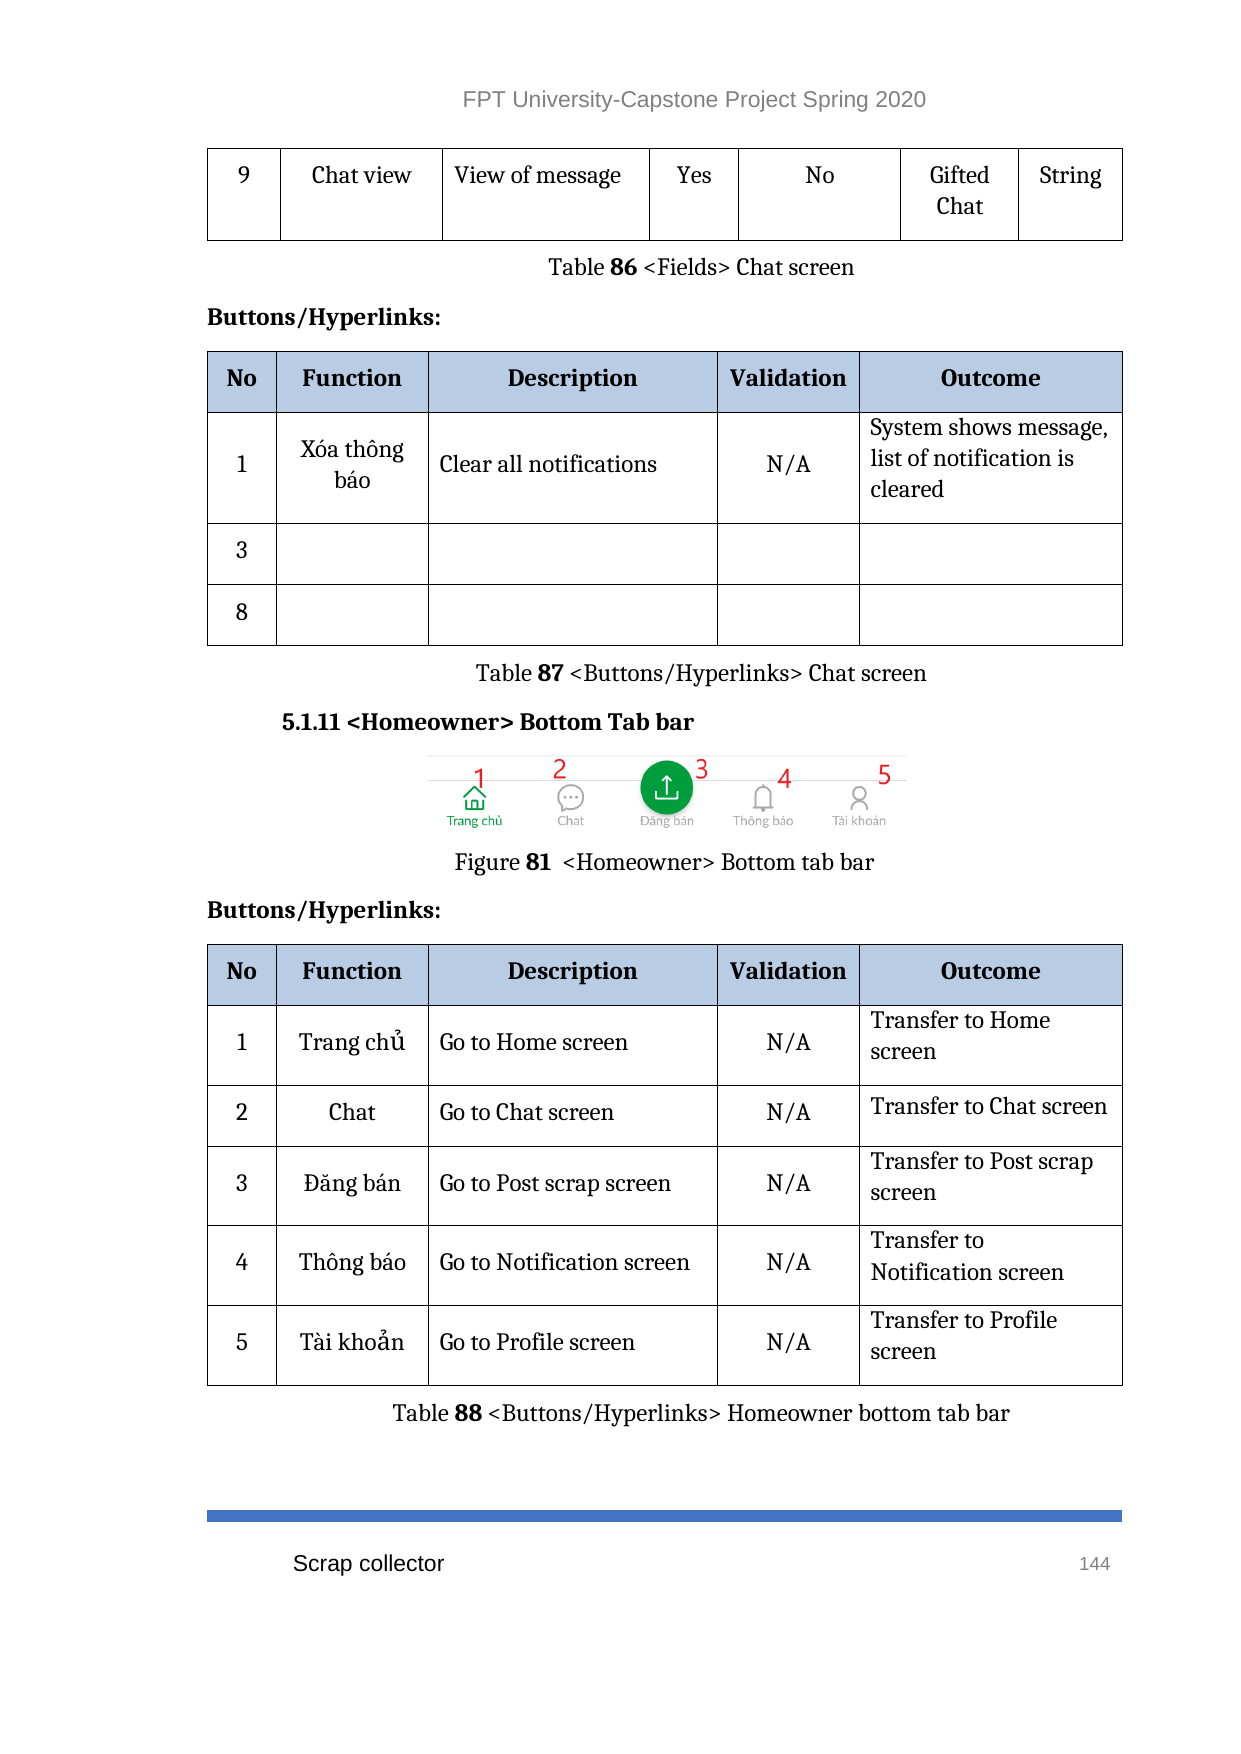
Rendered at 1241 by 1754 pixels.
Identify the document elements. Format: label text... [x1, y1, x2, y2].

text Figure 81 <Homeowner> Bottom tab bar [207, 848, 1122, 877]
subtitle 5.1.11 <Homeowner> Bottom Tab bar [282, 708, 1122, 737]
text Buttons/Hyperlinks: [207, 303, 1122, 332]
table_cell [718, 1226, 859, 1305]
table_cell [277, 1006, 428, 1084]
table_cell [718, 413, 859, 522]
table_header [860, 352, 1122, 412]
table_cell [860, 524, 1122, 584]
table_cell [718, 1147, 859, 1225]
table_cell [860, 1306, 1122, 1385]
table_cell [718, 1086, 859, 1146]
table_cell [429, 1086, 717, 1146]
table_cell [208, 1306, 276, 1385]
text Buttons/Hyperlinks: [207, 896, 1122, 925]
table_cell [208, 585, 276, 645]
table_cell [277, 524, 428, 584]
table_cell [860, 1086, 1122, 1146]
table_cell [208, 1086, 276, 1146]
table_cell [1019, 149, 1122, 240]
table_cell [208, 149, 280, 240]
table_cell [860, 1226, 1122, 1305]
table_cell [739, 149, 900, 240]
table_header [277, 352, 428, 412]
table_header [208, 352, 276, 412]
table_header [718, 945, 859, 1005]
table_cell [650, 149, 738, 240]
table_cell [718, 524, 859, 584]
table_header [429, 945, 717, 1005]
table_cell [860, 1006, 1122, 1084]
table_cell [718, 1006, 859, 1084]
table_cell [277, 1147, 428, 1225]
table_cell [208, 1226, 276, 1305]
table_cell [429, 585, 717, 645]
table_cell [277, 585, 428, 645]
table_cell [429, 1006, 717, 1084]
picture [427, 755, 907, 830]
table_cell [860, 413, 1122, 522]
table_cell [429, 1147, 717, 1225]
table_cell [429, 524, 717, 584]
text Table 88 <Buttons/Hyperlinks> Homeowner bottom tab bar [207, 1398, 1122, 1427]
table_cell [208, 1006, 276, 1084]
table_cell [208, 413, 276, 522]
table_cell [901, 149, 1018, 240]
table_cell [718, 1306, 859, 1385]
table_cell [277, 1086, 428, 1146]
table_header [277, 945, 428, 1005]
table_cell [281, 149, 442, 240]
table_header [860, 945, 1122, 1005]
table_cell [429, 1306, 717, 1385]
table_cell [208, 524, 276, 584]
text Table 87 <Buttons/Hyperlinks> Chat screen [207, 658, 1122, 687]
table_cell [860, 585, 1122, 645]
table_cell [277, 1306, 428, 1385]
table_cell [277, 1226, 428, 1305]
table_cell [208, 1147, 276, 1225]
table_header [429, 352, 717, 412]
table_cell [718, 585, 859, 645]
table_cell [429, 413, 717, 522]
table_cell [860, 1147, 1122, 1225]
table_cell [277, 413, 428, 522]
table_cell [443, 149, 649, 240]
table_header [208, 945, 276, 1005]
text Table 86 <Fields> Chat screen [207, 253, 1122, 282]
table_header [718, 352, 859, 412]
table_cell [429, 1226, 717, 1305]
